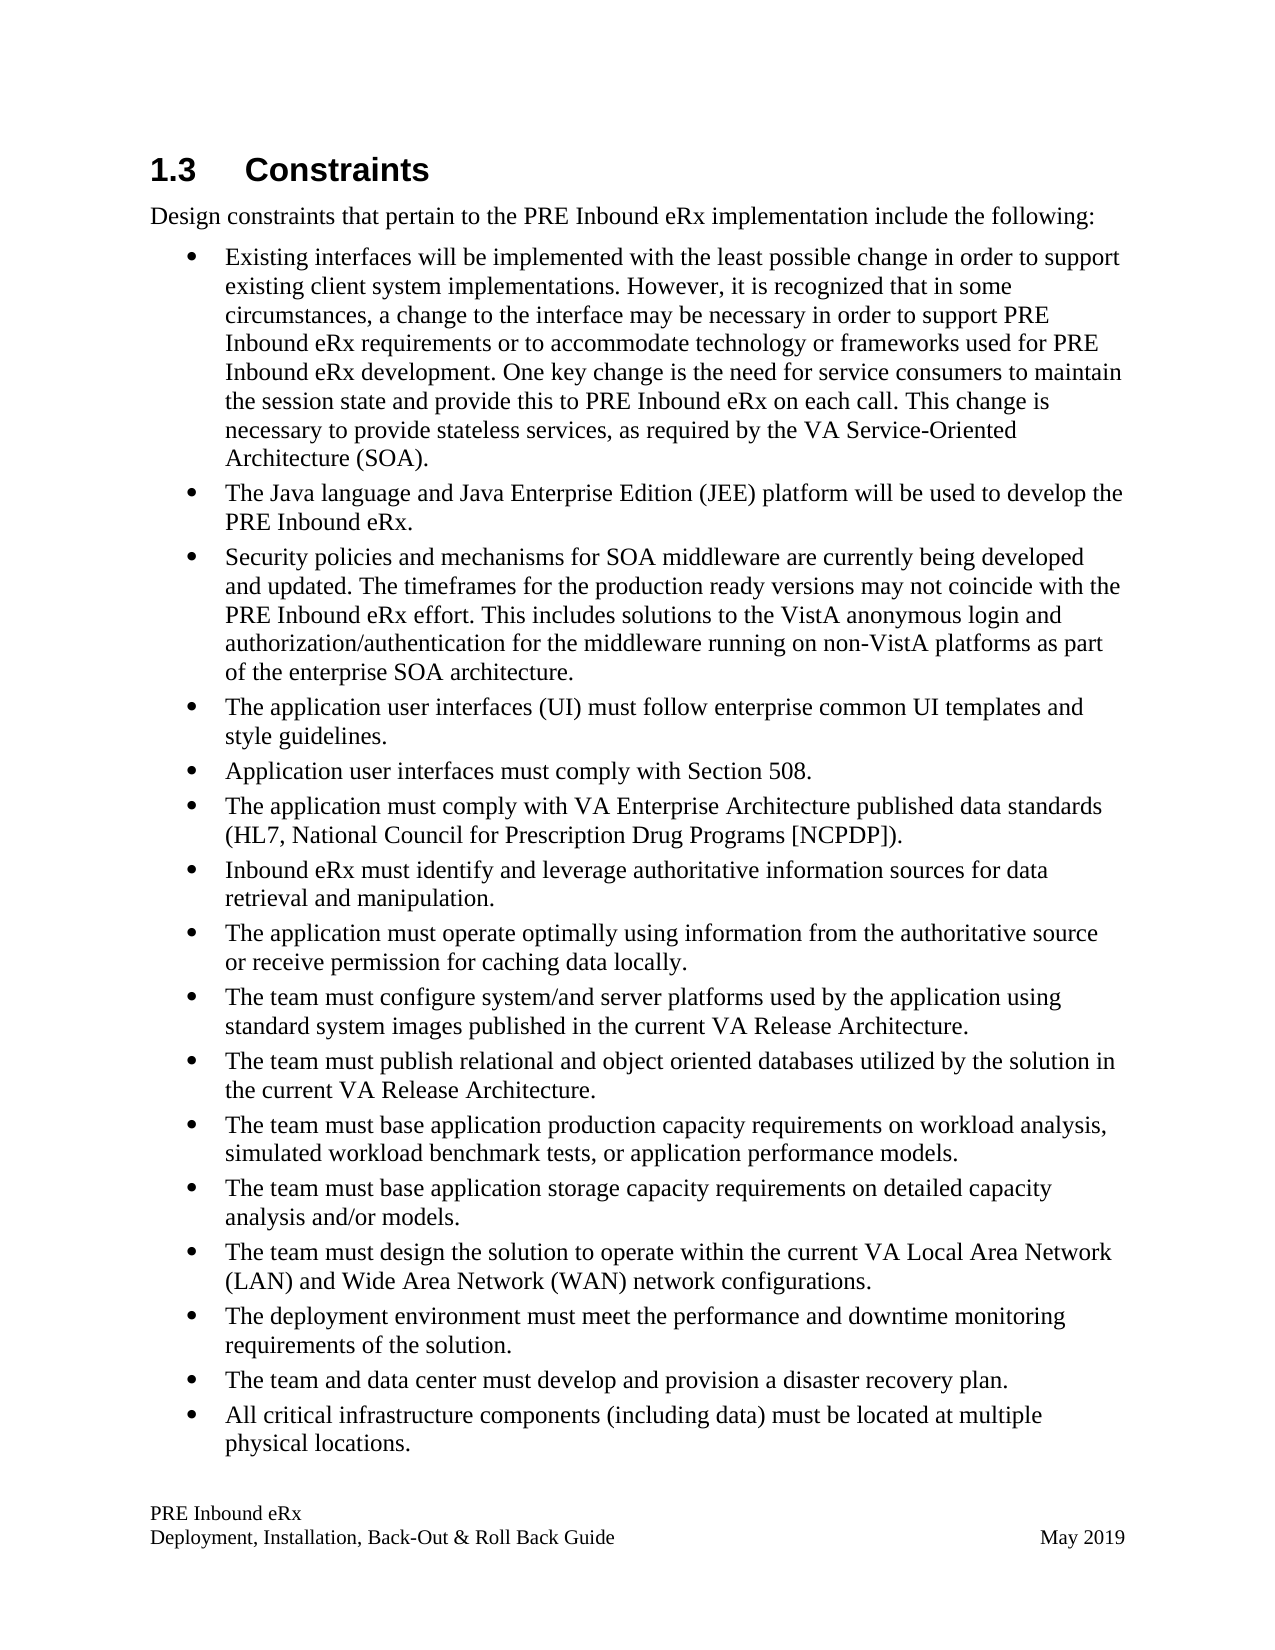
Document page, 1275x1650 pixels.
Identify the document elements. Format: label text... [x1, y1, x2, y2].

text The application user interfaces (UI) must follow enterprise common UI templates and style guidelines. [187, 692, 1125, 750]
text The application must comply with VA Enterprise Architecture published data standards (HL7, National Council for Prescription Drug Programs [NCPDP]). [187, 791, 1125, 848]
text The deployment environment must meet the performance and downtime monitoring requirements of the solution. [187, 1301, 1125, 1358]
text The team and data center must develop and provision a disaster recovery plan. [187, 1365, 1125, 1393]
text The team must base application production capacity requirements on workload analysis, simulated workload benchmark tests, or application performance models. [187, 1110, 1125, 1167]
text The Java language and Java Enterprise Edition (JEE) platform will be used to develop the PRE Inbound eRx. [187, 478, 1125, 536]
text Inbound eRx must identify and leverage authoritative information sources for data retrieval and manipulation. [187, 855, 1125, 912]
text The team must design the solution to operate within the current VA Local Area Network (LAN) and Wide Area Network (WAN) network configurations. [187, 1237, 1125, 1295]
text Existing interfaces will be implemented with the least possible change in order to support existing client system implementations. However, it is recognized that in some circumstances, a change to the interface may be necessary in order to support PRE Inbound eRx requirements or to accommodate technology or frameworks used for PRE Inbound eRx development. One key change is the need for service consumers to maintain the session state and provide this to PRE Inbound eRx on each call. This change is necessary to provide stateless services, as required by the VA Service-Oriented Architecture (SOA). [187, 242, 1125, 472]
text The team must publish relational and object oriented databases utilized by the solution in the current VA Release Architecture. [187, 1046, 1125, 1103]
text Application user interfaces must comply with Section 508. [187, 756, 1125, 785]
text Security policies and mechanisms for SOA middleware are currently being developed and updated. The timeframes for the production ready versions may not coincide with the PRE Inbound eRx effort. This includes solutions to the VistA anonymous login and authorization/authentication for the middleware running on non-VistA platforms as part of the enterprise SOA architecture. [187, 542, 1125, 686]
text The application must operate optimally using information from the authoritative source or receive permission for caching data locally. [187, 918, 1125, 976]
text The team must base application storage capacity requirements on detailed capacity analysis and/or models. [187, 1173, 1125, 1231]
text All critical infrastructure components (including data) must be located at multiple physical locations. [187, 1400, 1125, 1457]
text Design constraints that pertain to the PRE Inbound eRx implementation include the following: [150, 201, 1125, 230]
subtitle Constraints [150, 150, 1125, 188]
text The team must configure system/and server platforms used by the application using standard system images published in the current VA Release Architecture. [187, 982, 1125, 1040]
